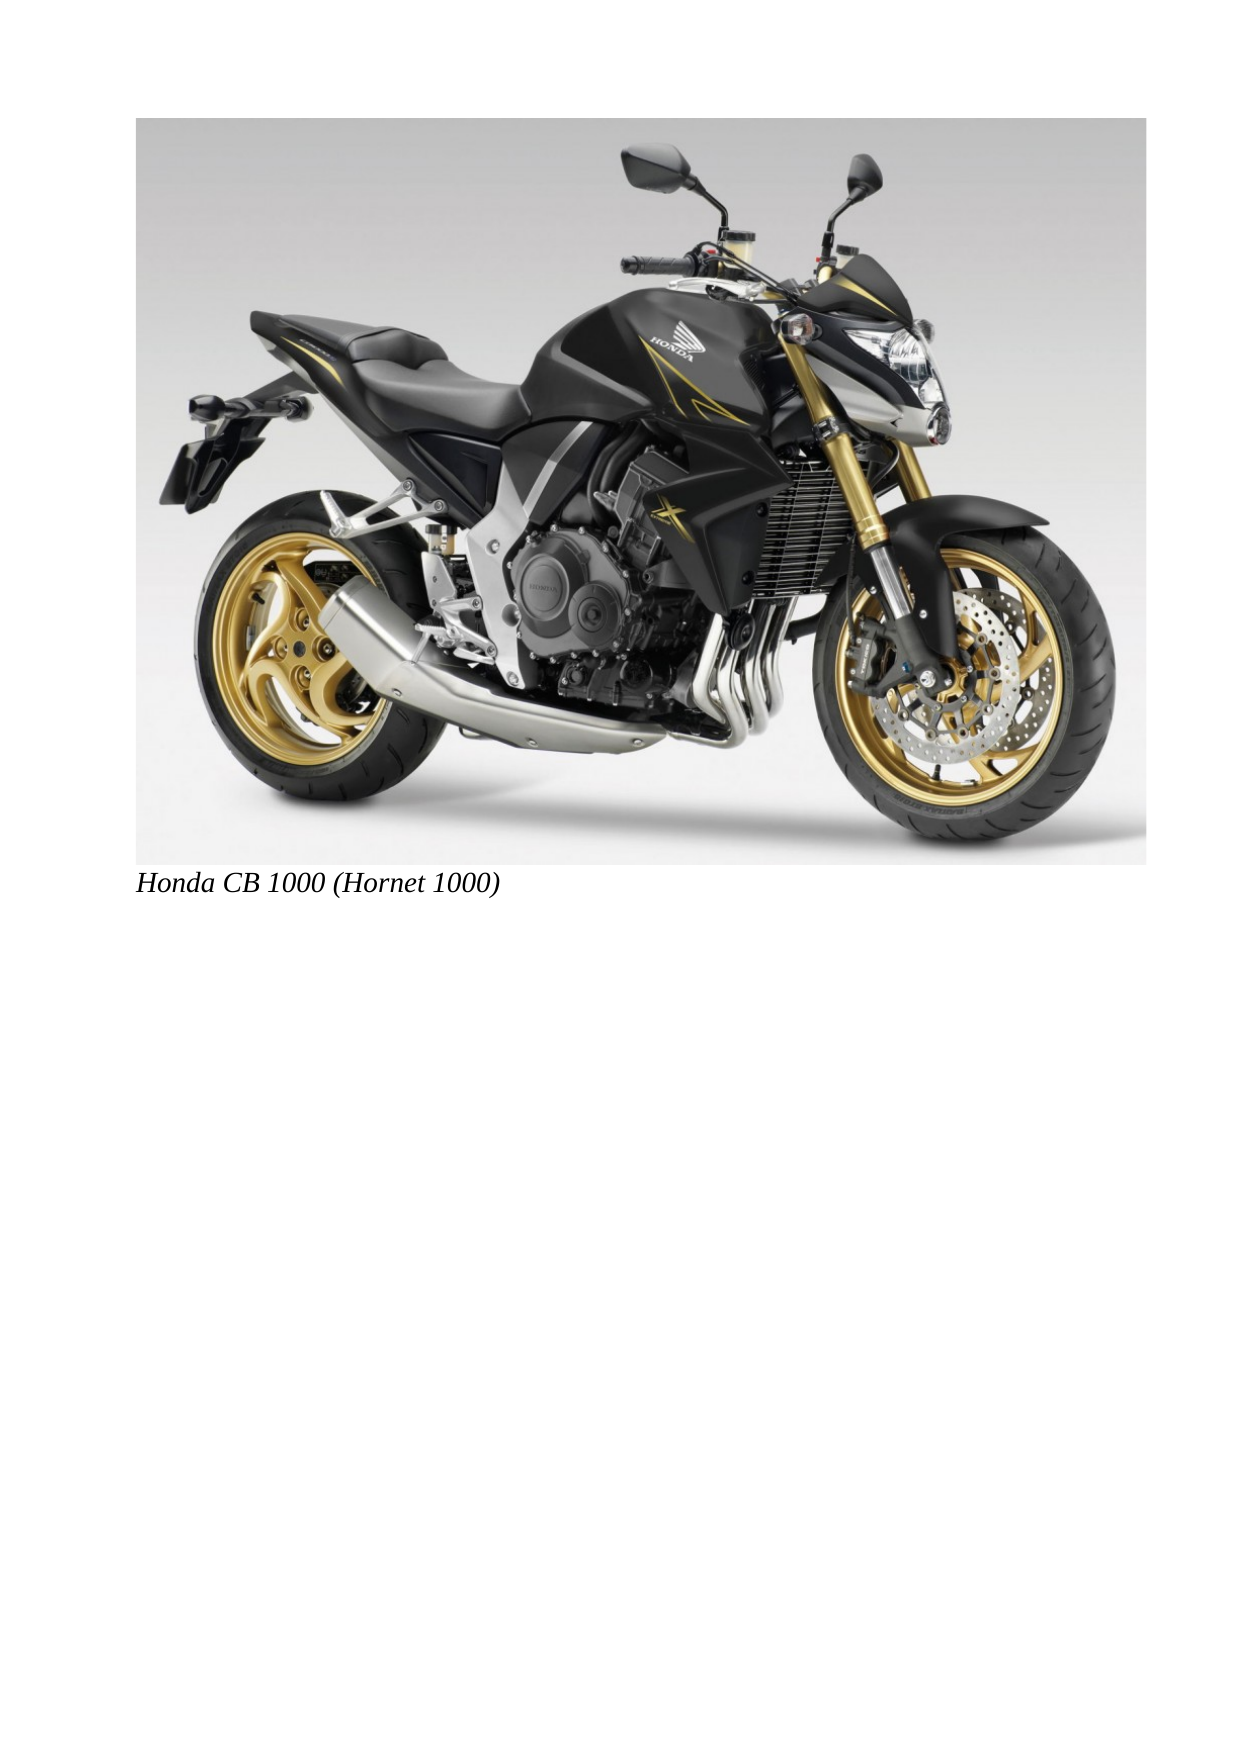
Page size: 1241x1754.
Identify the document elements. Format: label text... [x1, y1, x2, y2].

text Honda CB 1000 (Hornet 1000) [136, 865, 1122, 898]
picture [135, 118, 1147, 865]
